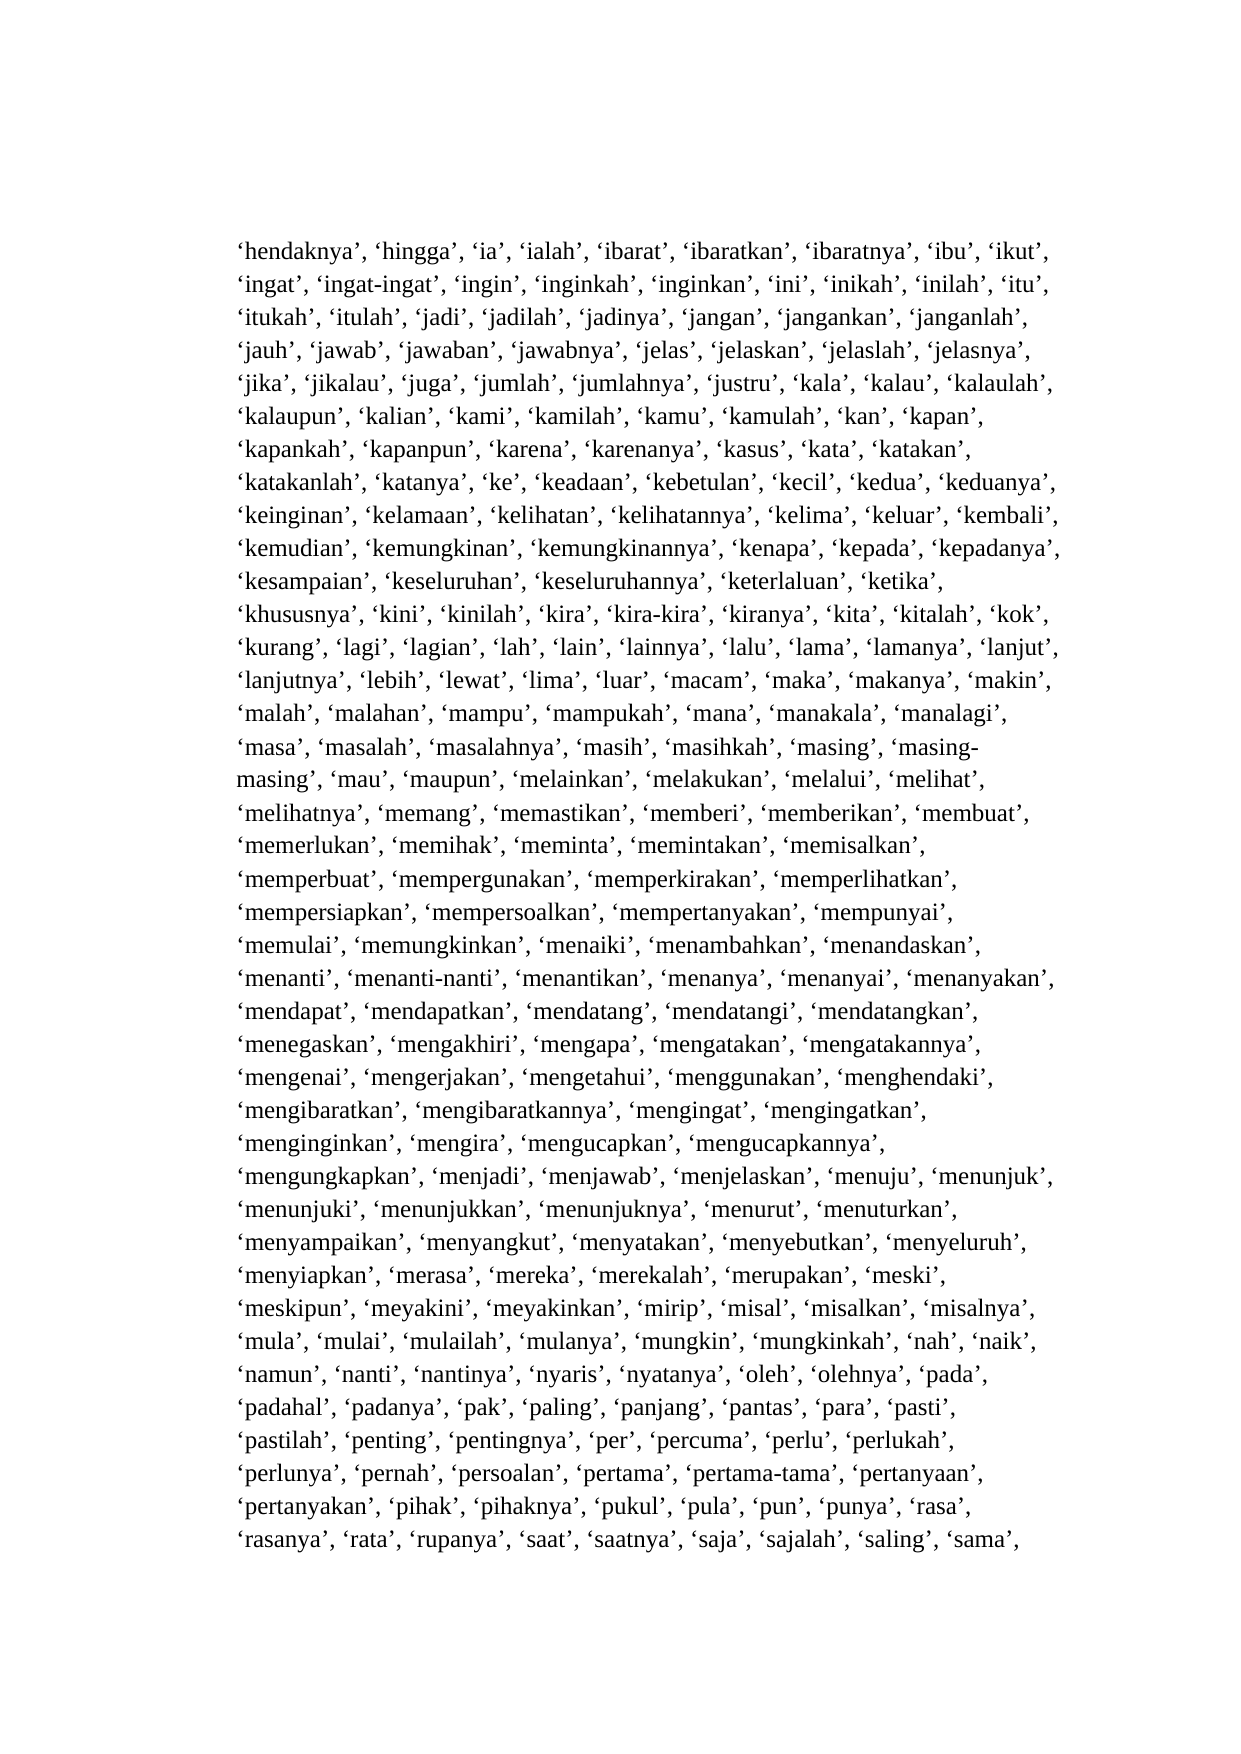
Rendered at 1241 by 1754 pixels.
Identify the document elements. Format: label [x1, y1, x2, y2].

text [236, 236, 1063, 1553]
